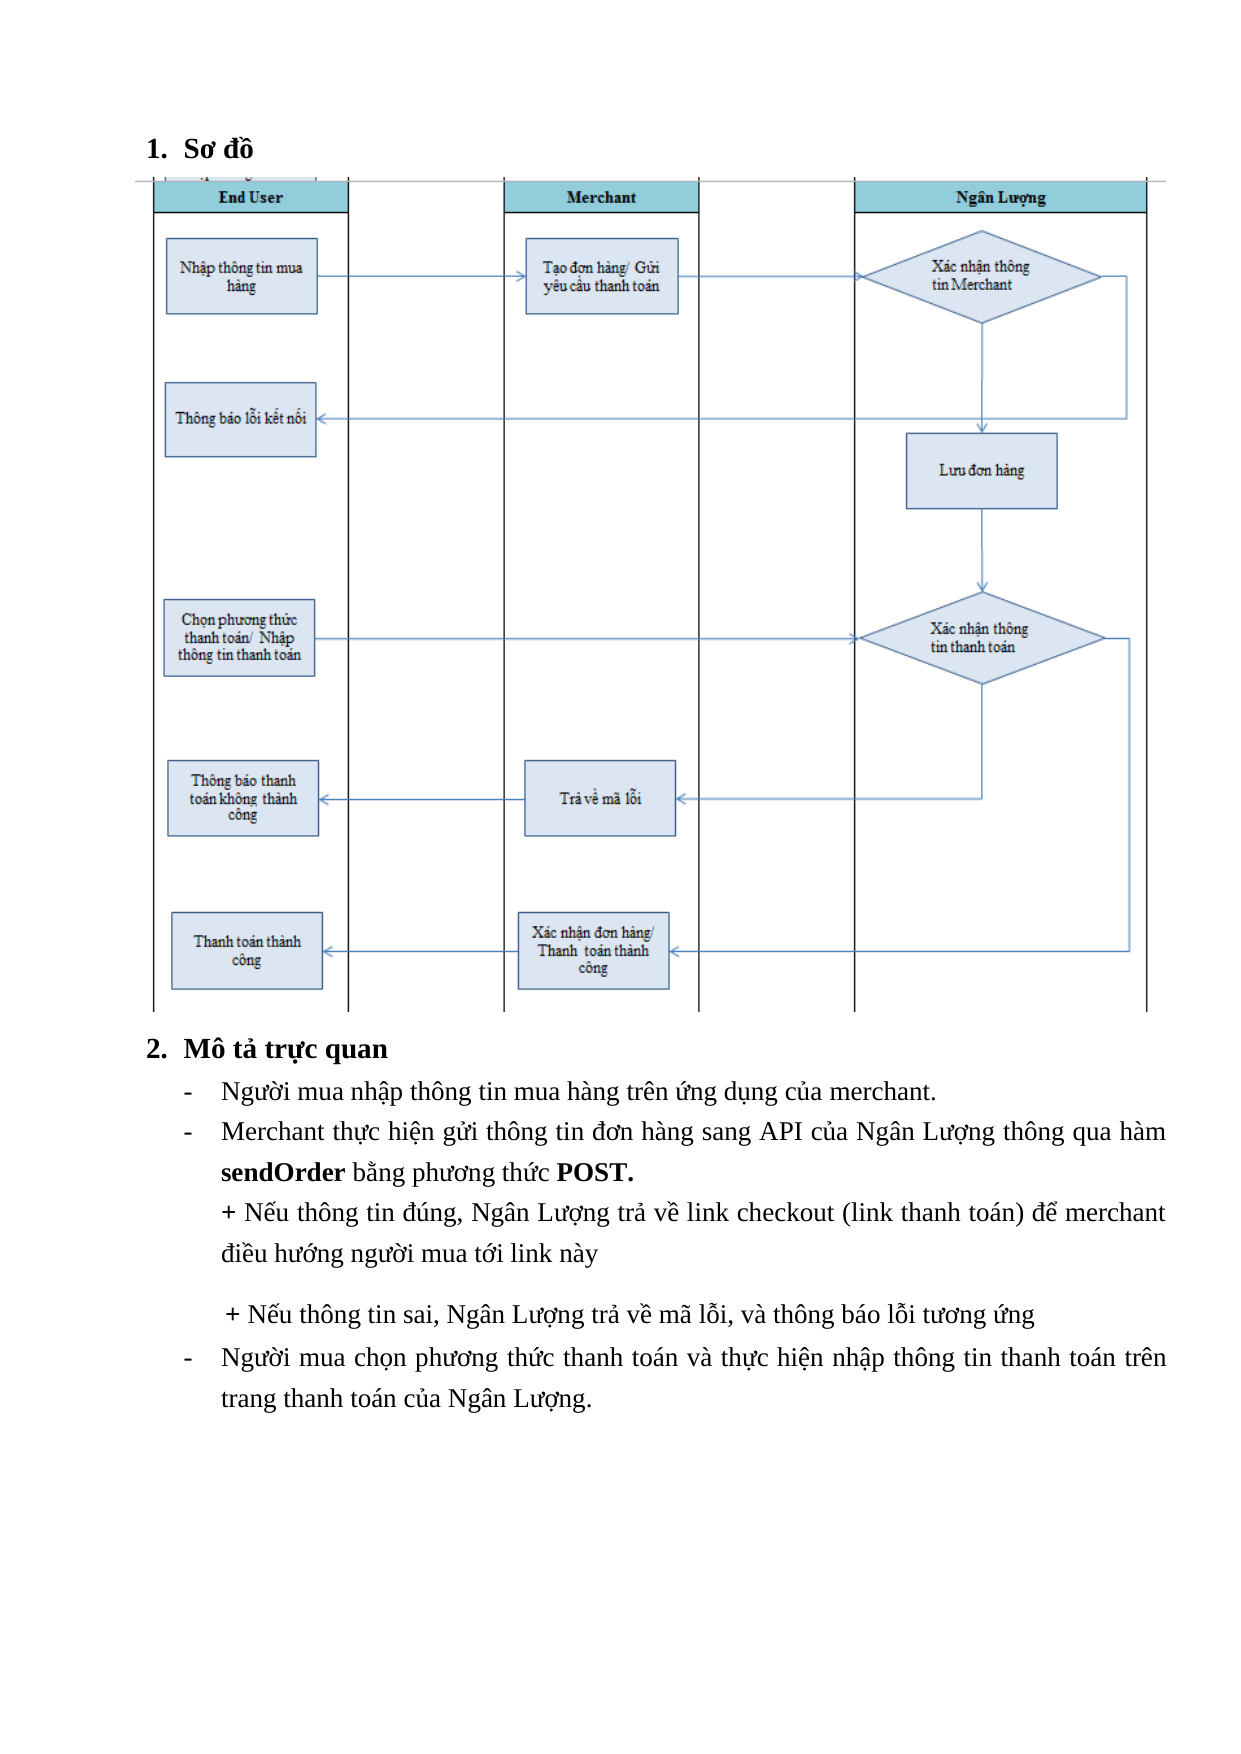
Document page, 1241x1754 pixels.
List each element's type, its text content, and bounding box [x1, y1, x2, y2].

text + Nếu thông tin sai, Ngân Lượng trả về mã lỗi, và thông báo lỗi tương ứng [225, 1298, 1167, 1329]
list Người mua chọn phương thức thanh toán và thực hiện nhập thông tin thanh toán trên trang thanh toán của Ngân Lượng. [183, 1342, 1167, 1413]
picture [135, 177, 1167, 1012]
list Merchant thực hiện gửi thông tin đơn hàng sang API của Ngân Lượng thông qua hàm sendOrder bằng phương thức POST. [183, 1115, 1167, 1187]
list + Nếu thông tin đúng, Ngân Lượng trả về link checkout (link thanh toán) để merchant điều hướng người mua tới link này [221, 1196, 1167, 1268]
list Người mua nhập thông tin mua hàng trên ứng dụng của merchant. [183, 1075, 1167, 1106]
list Sơ đồ [146, 131, 1167, 165]
list Mô tả trực quan [146, 1012, 1167, 1065]
